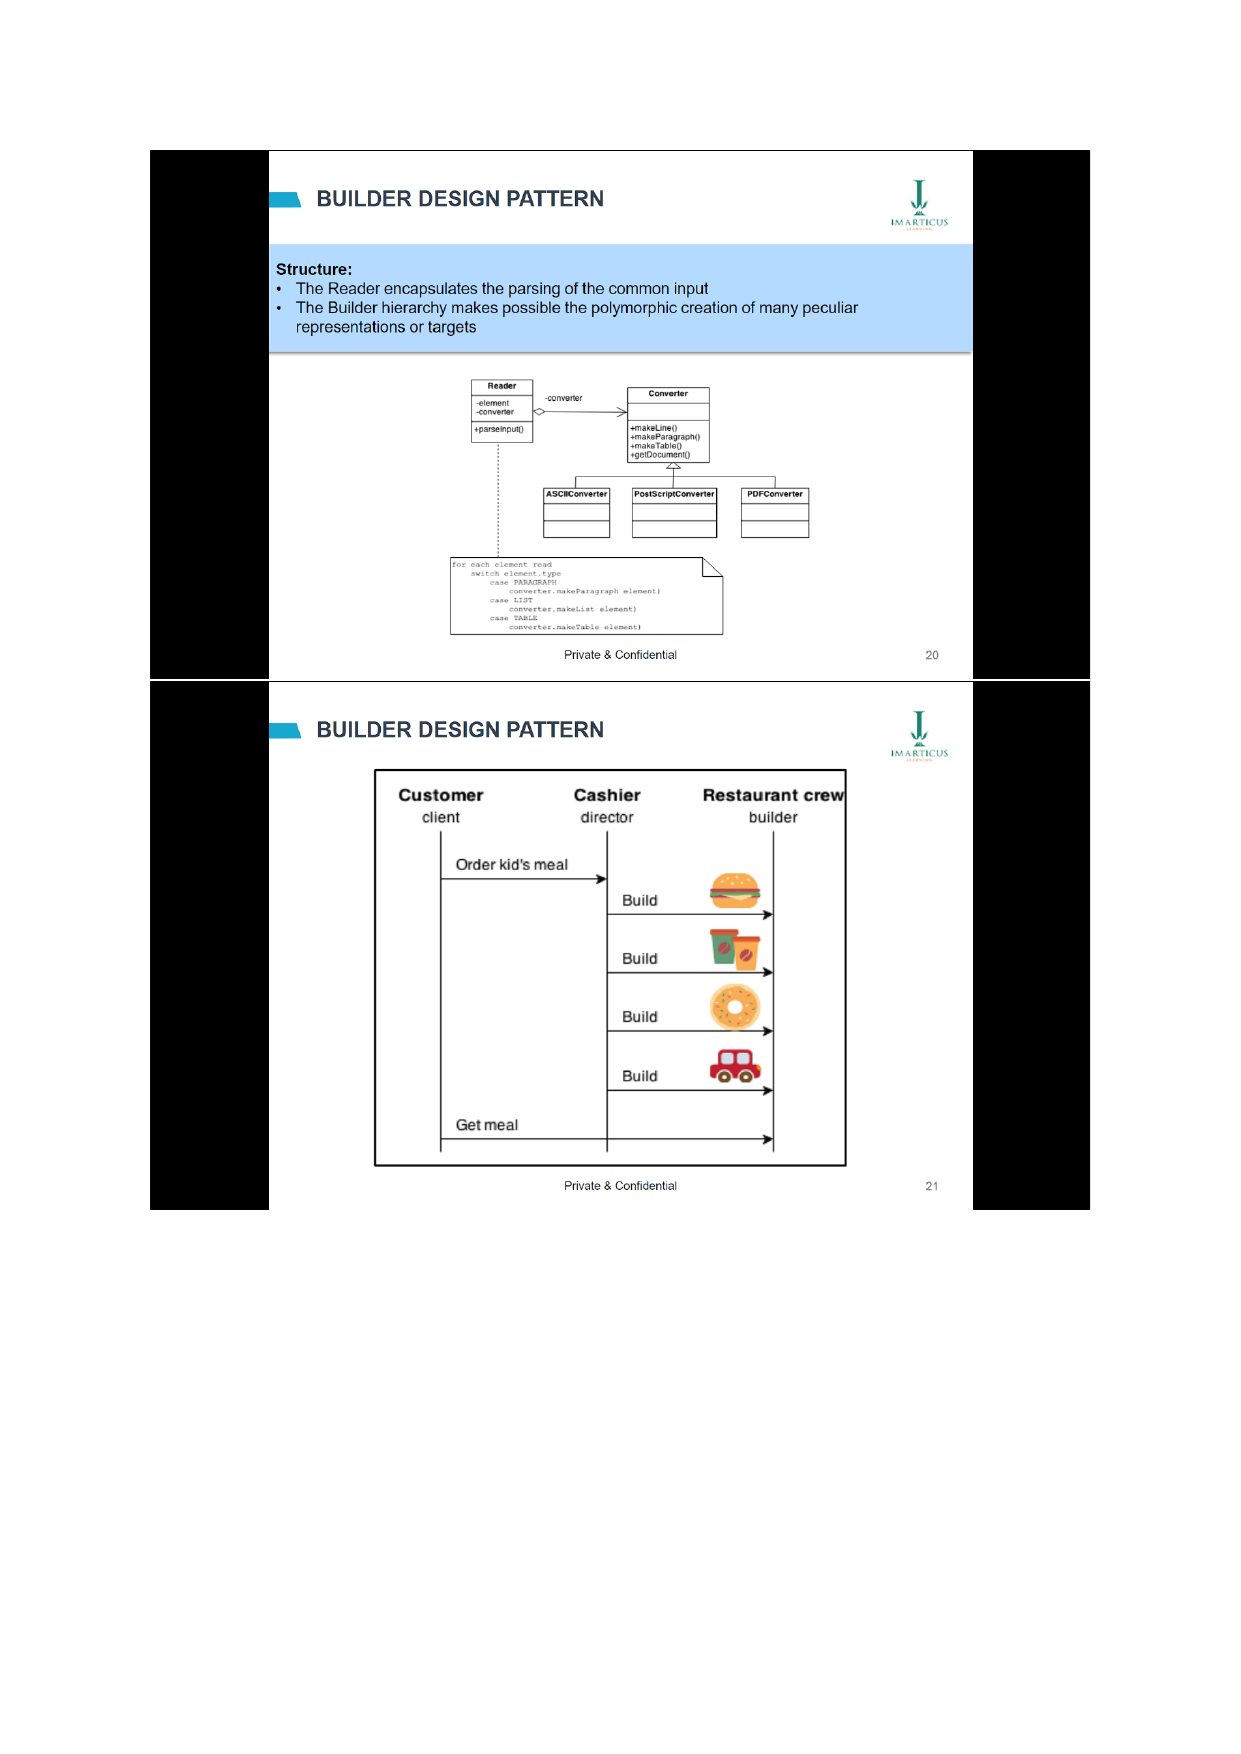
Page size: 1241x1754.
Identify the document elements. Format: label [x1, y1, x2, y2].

picture [150, 150, 1091, 679]
picture [150, 681, 1091, 1210]
